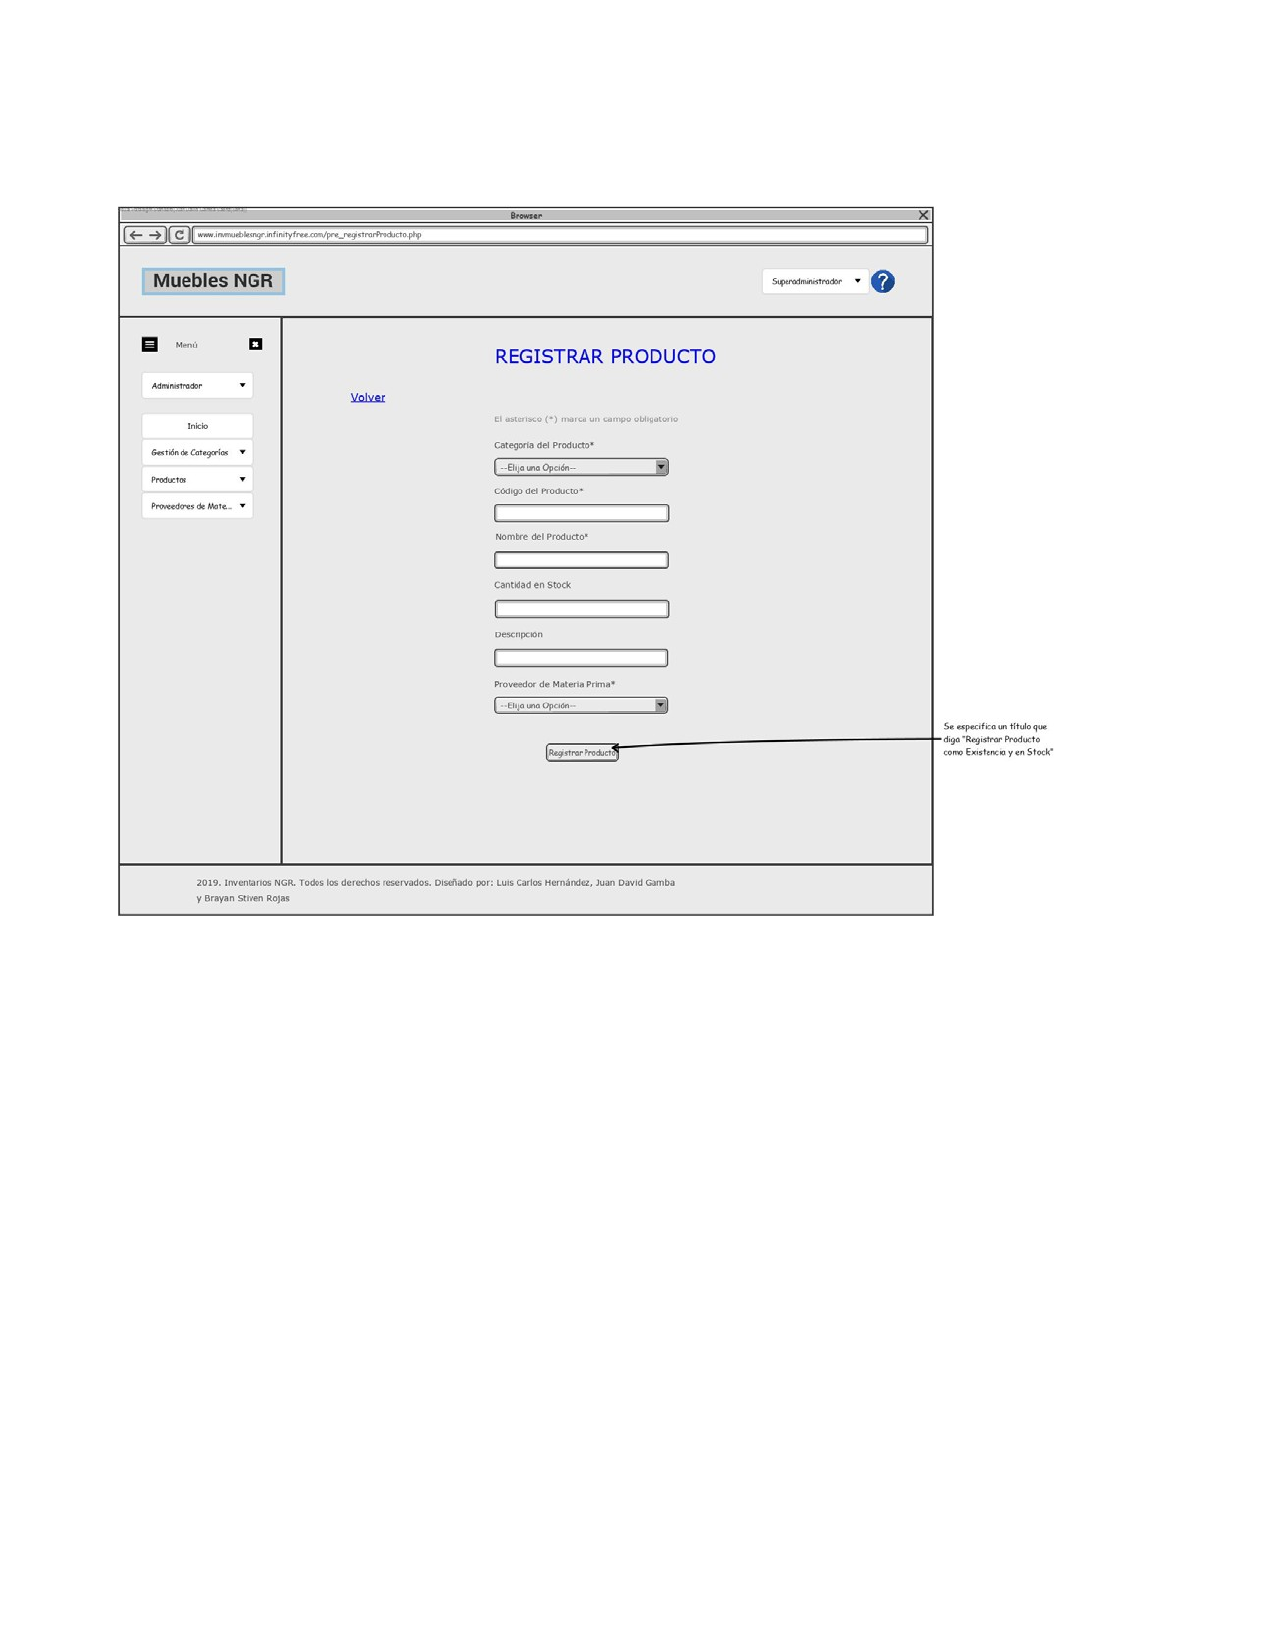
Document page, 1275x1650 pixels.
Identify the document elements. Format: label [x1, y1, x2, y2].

picture [117, 205, 1054, 917]
